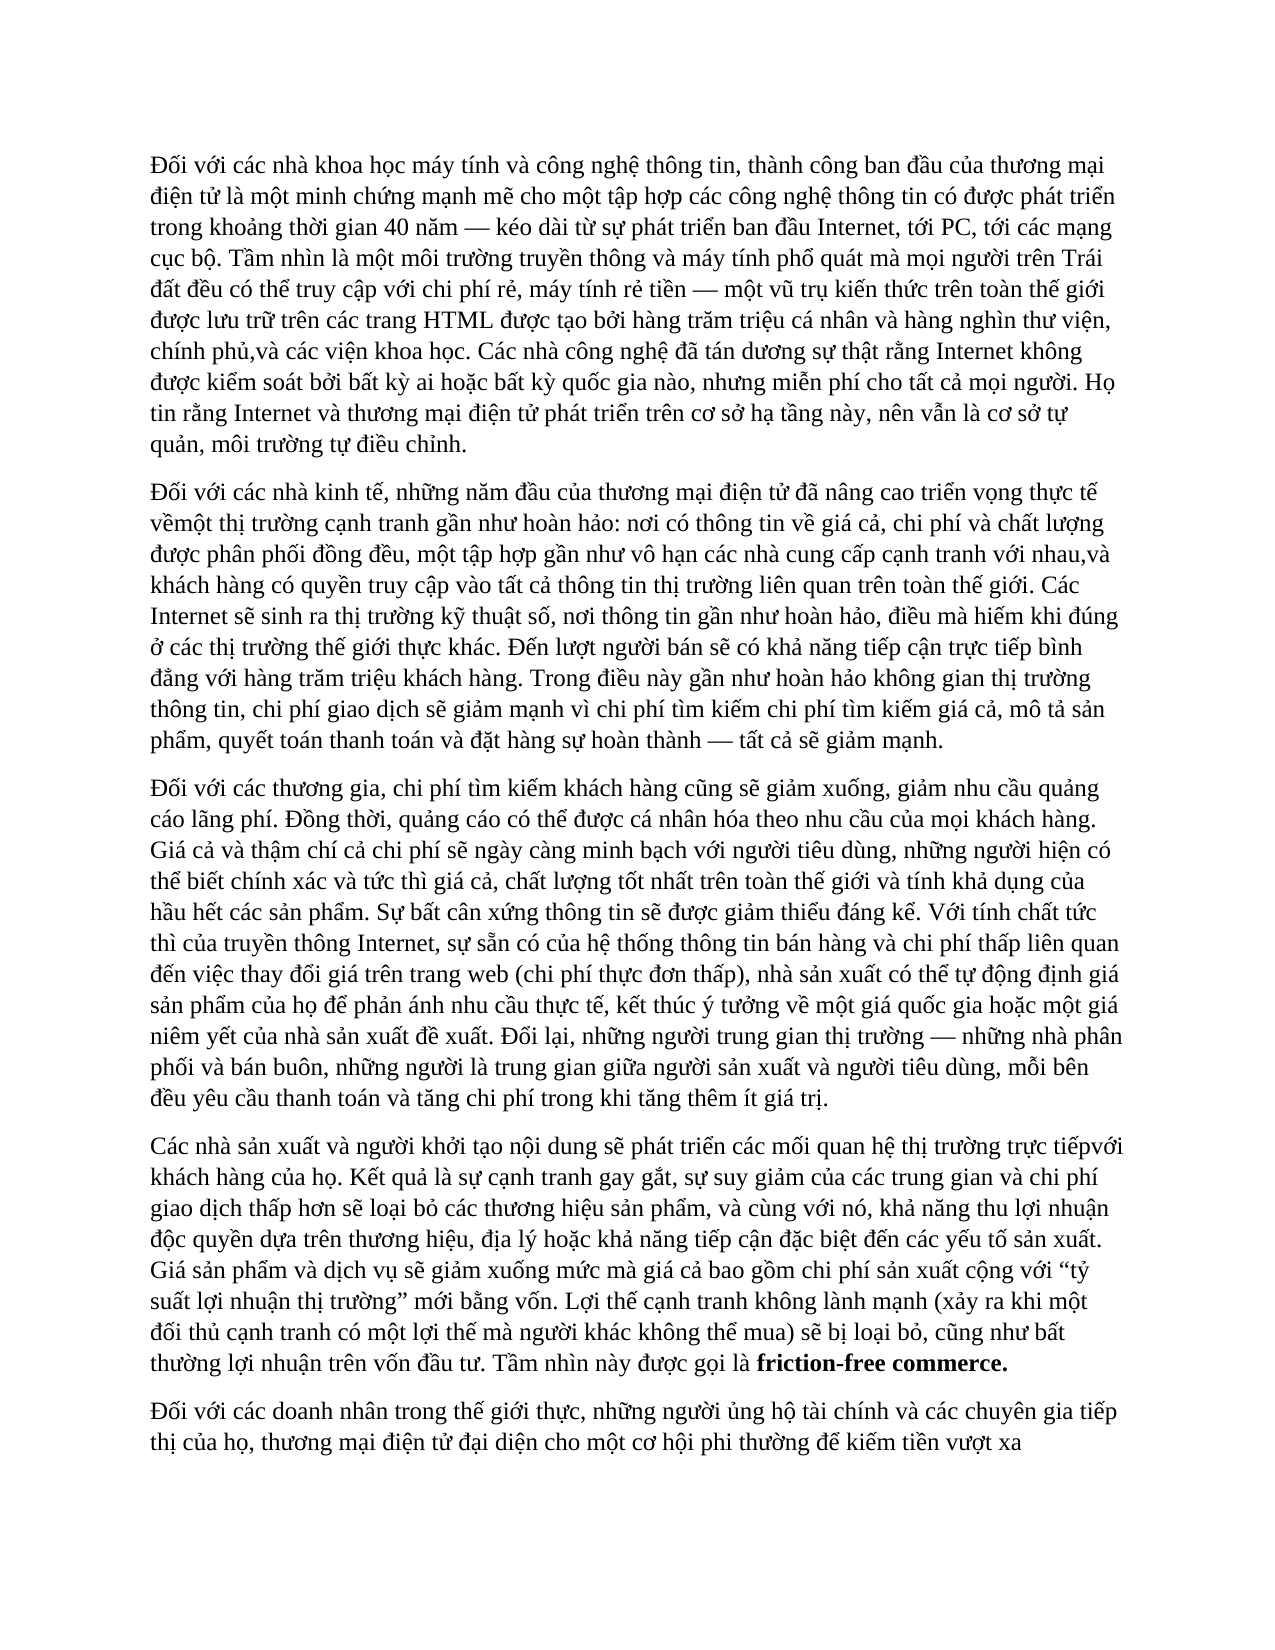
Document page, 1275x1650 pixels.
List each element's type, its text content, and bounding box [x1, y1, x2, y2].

text Đối với các nhà khoa học máy tính và công nghệ thông tin, thành công ban đầu của thương mại điện tử là một minh chứng mạnh mẽ cho một tập hợp các công nghệ thông tin có được phát triển trong khoảng thời gian 40 năm — kéo dài từ sự phát triển ban đầu Internet, tới PC, tới các mạng cục bộ. Tầm nhìn là một môi trường truyền thông và máy tính phổ quát mà mọi người trên Trái đất đều có thể truy cập với chi phí rẻ, máy tính rẻ tiền — một vũ trụ kiến ​​thức trên toàn thế giới được lưu trữ trên các trang HTML được tạo bởi hàng trăm triệu cá nhân và hàng nghìn thư viện, chính phủ,và các viện khoa học. Các nhà công nghệ đã tán dương sự thật rằng Internet không được kiểm soát bởi bất kỳ ai hoặc bất kỳ quốc gia nào, nhưng miễn phí cho tất cả mọi người. Họ tin rằng Internet và thương mại điện tử phát triển trên cơ sở hạ tầng này, nên vẫn là cơ sở tự quản, môi trường tự điều chỉnh. [150, 150, 1125, 458]
text Các nhà sản xuất và người khởi tạo nội dung sẽ phát triển các mối quan hệ thị trường trực tiếpvới khách hàng của họ. Kết quả là sự cạnh tranh gay gắt, sự suy giảm của các trung gian và chi phí giao dịch thấp hơn sẽ loại bỏ các thương hiệu sản phẩm, và cùng với nó, khả năng thu lợi nhuận độc quyền dựa trên thương hiệu, địa lý hoặc khả năng tiếp cận đặc biệt đến các yếu tố sản xuất. Giá sản phẩm và dịch vụ sẽ giảm xuống mức mà giá cả bao gồm chi phí sản xuất cộng với “tỷ suất lợi nhuận thị trường” mới bằng vốn. Lợi thế cạnh tranh không lành mạnh (xảy ra khi một đối thủ cạnh tranh có một lợi thế mà người khác không thể mua) sẽ bị loại bỏ, cũng như bất thường lợi nhuận trên vốn đầu tư. Tầm nhìn này được gọi là friction-free commerce. [150, 1131, 1125, 1377]
text Đối với các doanh nhân trong thế giới thực, những người ủng hộ tài chính và các chuyên gia tiếp thị của họ, thương mại điện tử đại diện cho một cơ hội phi thường để kiếm tiền vượt xa [150, 1396, 1125, 1456]
text Đối với các nhà kinh tế, những năm đầu của thương mại điện tử đã nâng cao triển vọng thực tế vềmột thị trường cạnh tranh gần như hoàn hảo: nơi có thông tin về giá cả, chi phí và chất lượng được phân phối đồng đều, một tập hợp gần như vô hạn các nhà cung cấp cạnh tranh với nhau,và khách hàng có quyền truy cập vào tất cả thông tin thị trường liên quan trên toàn thế giới. Các Internet sẽ sinh ra thị trường kỹ thuật số, nơi thông tin gần như hoàn hảo, điều mà hiếm khi đúng ở các thị trường thế giới thực khác. Đến lượt người bán sẽ có khả năng tiếp cận trực tiếp bình đẳng với hàng trăm triệu khách hàng. Trong điều này gần như hoàn hảo không gian thị trường thông tin, chi phí giao dịch sẽ giảm mạnh vì chi phí tìm kiếm chi phí tìm kiếm giá cả, mô tả sản phẩm, quyết toán thanh toán và đặt hàng sự hoàn thành — tất cả sẽ giảm mạnh. [150, 477, 1125, 754]
text Đối với các thương gia, chi phí tìm kiếm khách hàng cũng sẽ giảm xuống, giảm nhu cầu quảng cáo lãng phí. Đồng thời, quảng cáo có thể được cá nhân hóa theo nhu cầu của mọi khách hàng. Giá cả và thậm chí cả chi phí sẽ ngày càng minh bạch với người tiêu dùng, những người hiện có thể biết chính xác và tức thì giá cả, chất lượng tốt nhất trên toàn thế giới và tính khả dụng của hầu hết các sản phẩm. Sự bất cân xứng thông tin sẽ được giảm thiểu đáng kể. Với tính chất tức thì của truyền thông Internet, sự sẵn có của hệ thống thông tin bán hàng và chi phí thấp liên quan đến việc thay đổi giá trên trang web (chi phí thực đơn thấp), nhà sản xuất có thể tự động định giá sản phẩm của họ để phản ánh nhu cầu thực tế, kết thúc ý tưởng về một giá quốc gia hoặc một giá niêm yết của nhà sản xuất đề xuất. Đổi lại, những người trung gian thị trường — những nhà phân phối và bán buôn, những người là trung gian giữa người sản xuất và người tiêu dùng, mỗi bên đều yêu cầu thanh toán và tăng chi phí trong khi tăng thêm ít giá trị. [150, 773, 1125, 1112]
